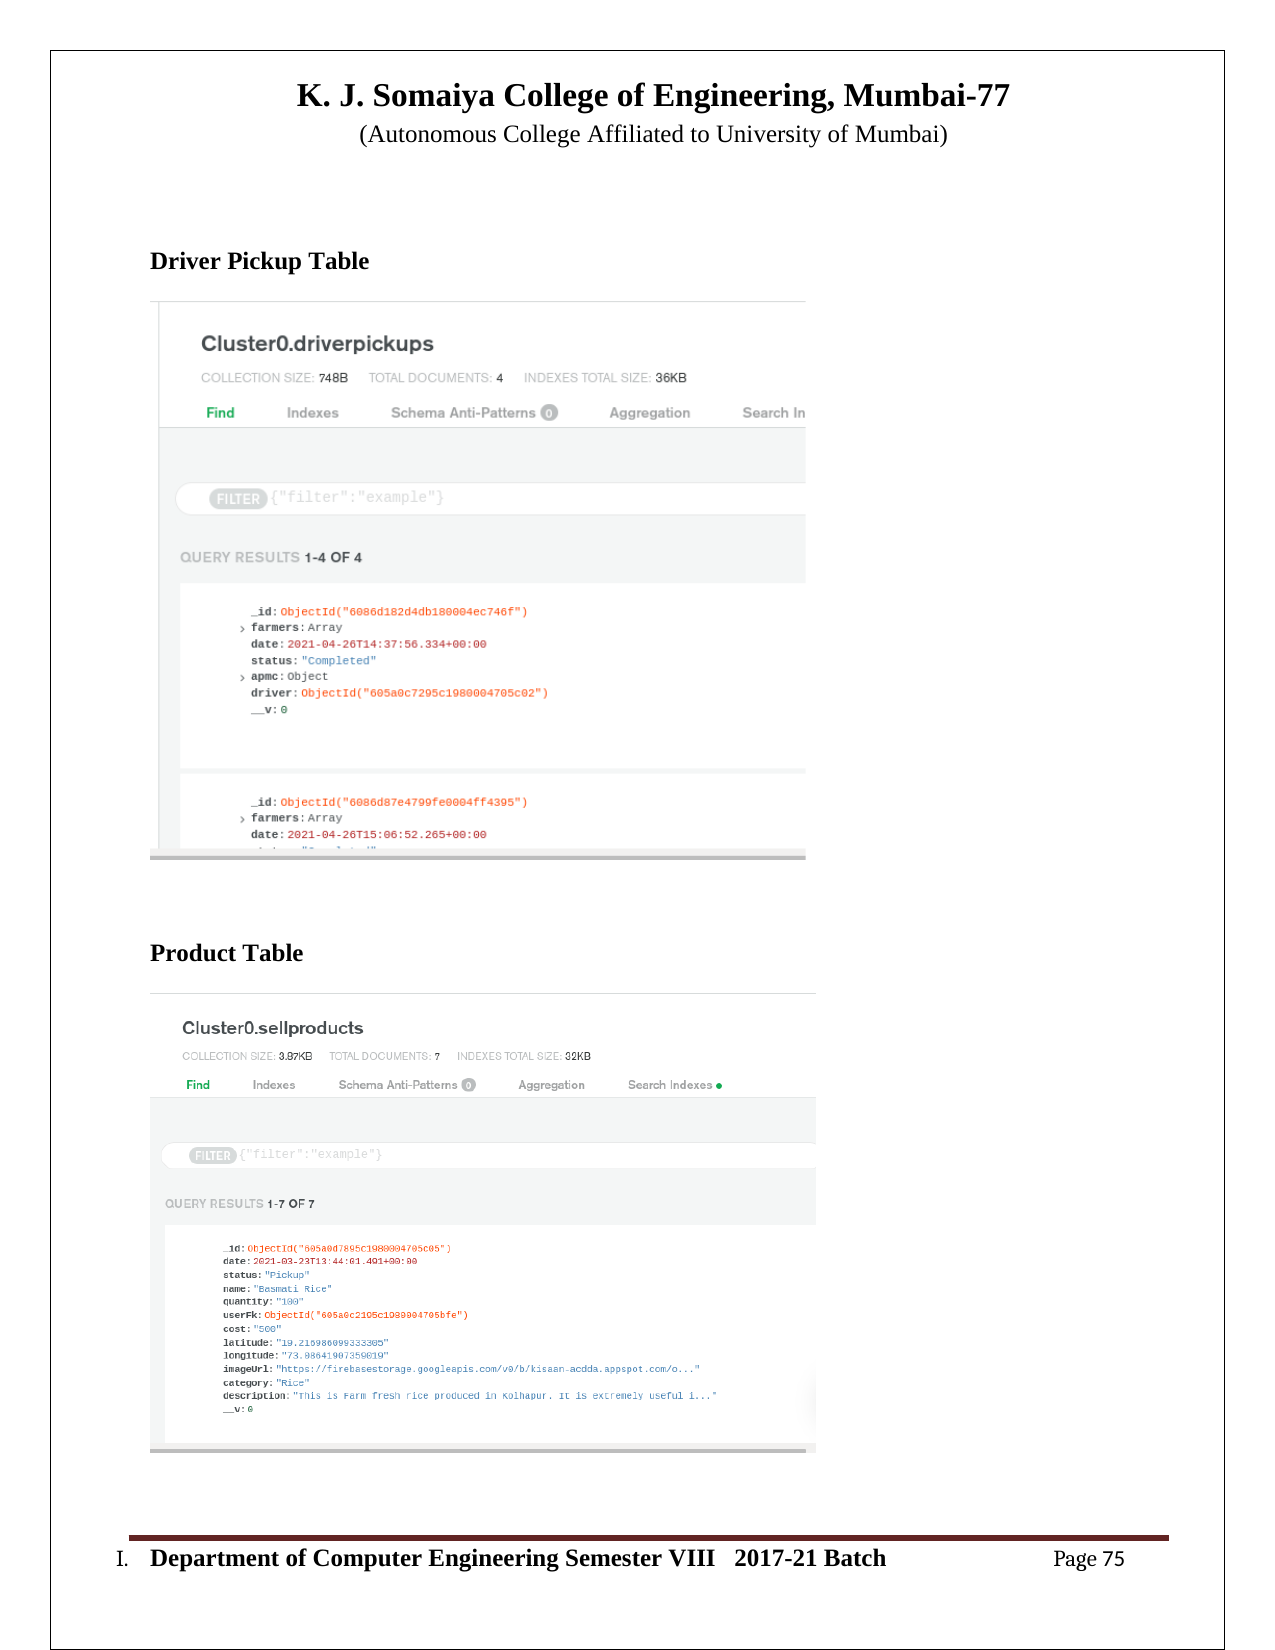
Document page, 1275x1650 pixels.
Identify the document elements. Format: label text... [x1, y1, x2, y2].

picture [150, 991, 816, 1453]
text Driver Pickup Table [150, 246, 1157, 275]
picture [150, 300, 806, 860]
text Product Table [150, 938, 1157, 967]
